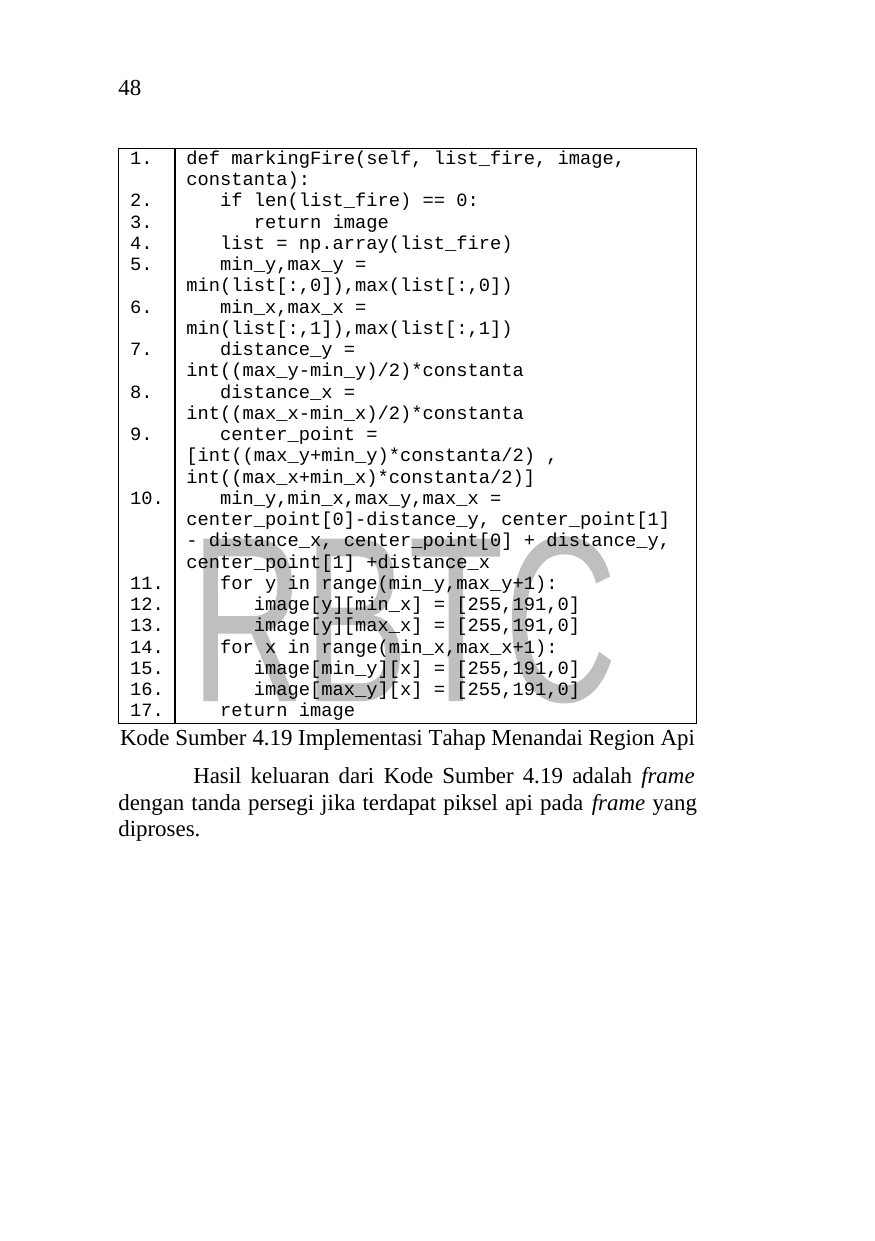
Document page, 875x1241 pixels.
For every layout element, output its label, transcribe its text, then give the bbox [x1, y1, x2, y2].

text Hasil keluaran dari Kode Sumber 4.19 adalah frame dengan tanda persegi jika terdapat piksel api pada frame yang diproses. [118, 762, 697, 841]
text Kode Sumber 4.19 Implementasi Tahap Menandai Region Api [118, 724, 697, 750]
table_header def markingFire(self, list_fire, image, constanta): if len(list_fire) == 0: return image list = np.array(list_fire) min_y,max_y = min(list[:,0]),max(list[:,0]) min_x,max_x = min(list[:,1]),max(list[:,1]) distance_y = int((max_y-min_y)/2)*constanta distance_x = int((max_x-min_x)/2)*constanta center_point = [int((max_y+min_y)*constanta/2) , int((max_x+min_x)*constanta/2)] min_y,min_x,max_y,max_x = center_point[0]-distance_y, center_point[1] - distance_x, center_point[0] + distance_y, center_point[1] +distance_x for y in range(min_y,max_y+1): image[y][min_x] = [255,191,0] image[y][max_x] = [255,191,0] for x in range(min_x,max_x+1): image[min_y][x] = [255,191,0] image[max_y][x] = [255,191,0] return image [176, 149, 696, 722]
table_header 1. 2. 3. 4. 5. 6. 7. 8. 9. 10. 11. 12. 13. 14. 15. 16. 17. [119, 149, 174, 722]
